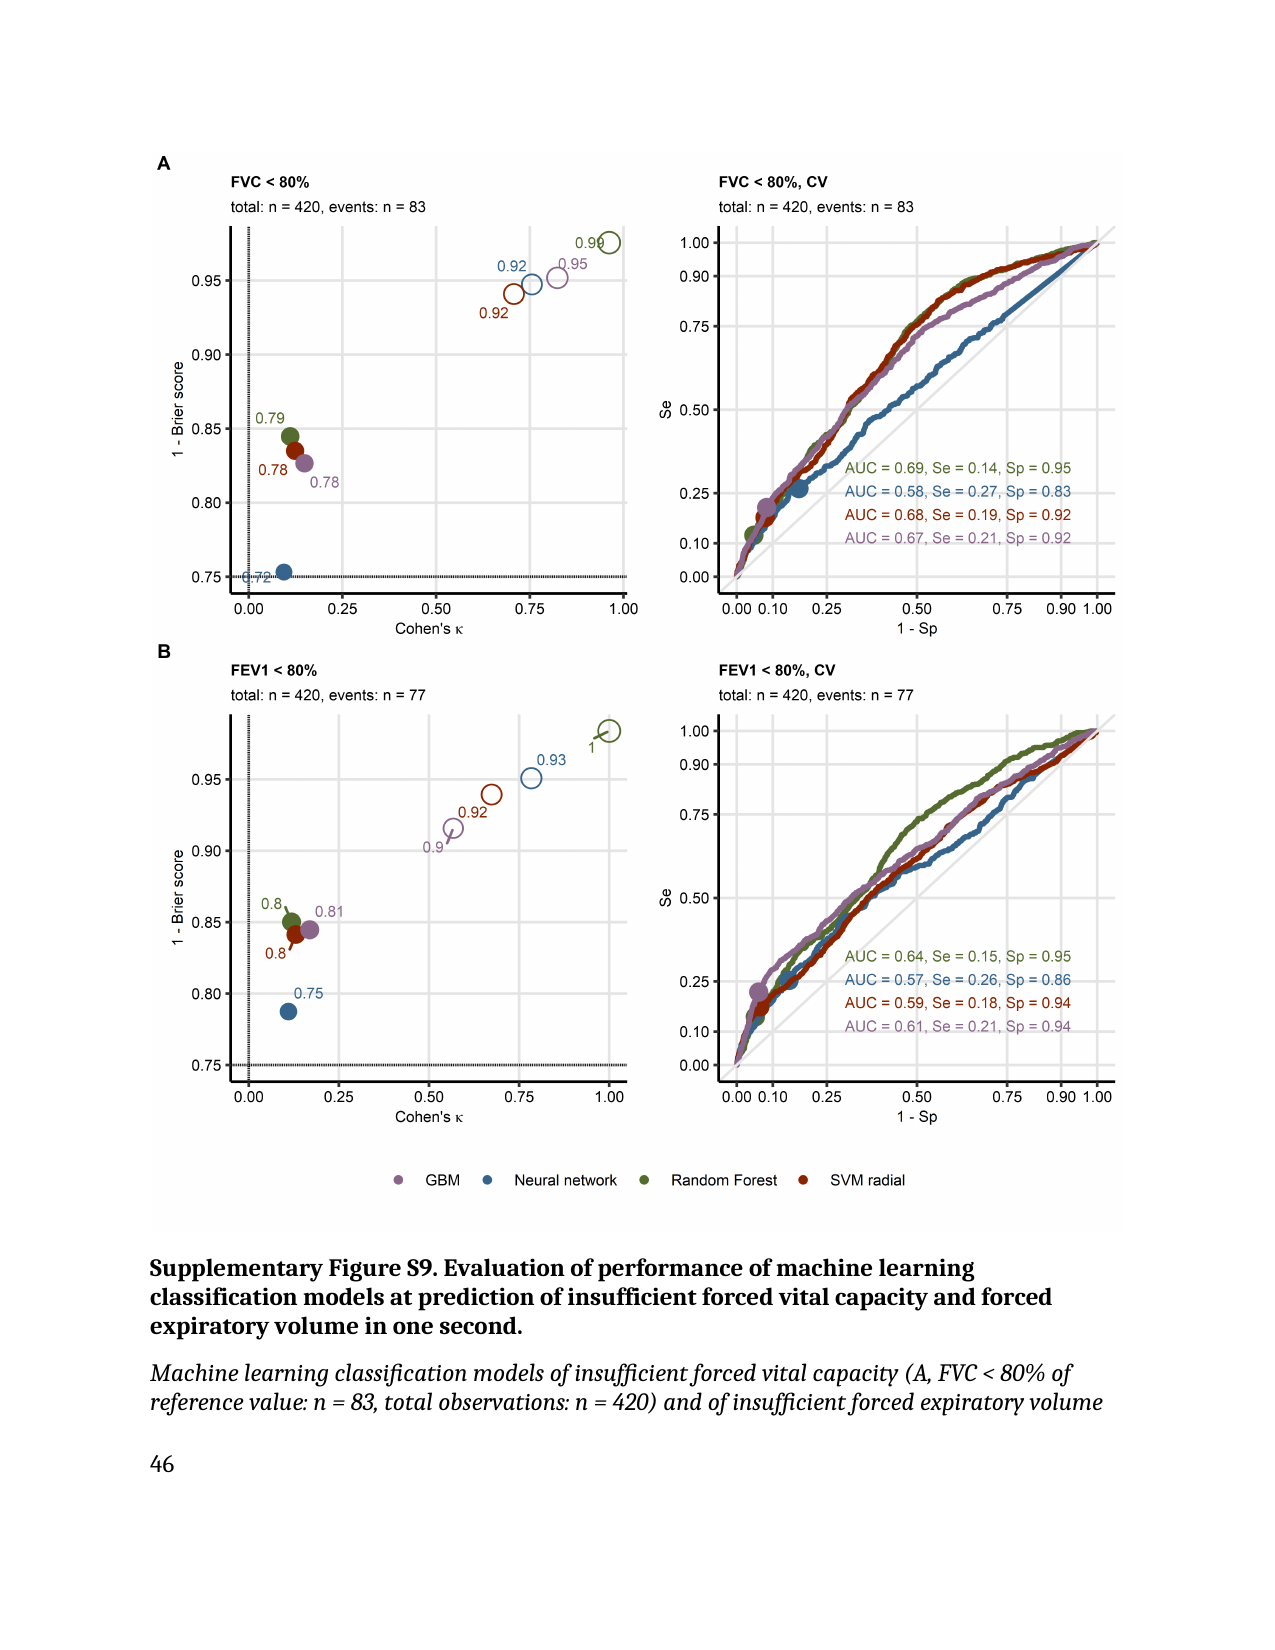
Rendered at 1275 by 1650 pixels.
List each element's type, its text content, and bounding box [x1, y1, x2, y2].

picture [150, 150, 1125, 1234]
text Supplementary Figure S9. Evaluation of performance of machine learning classification models at prediction of insufficient forced vital capacity and forced expiratory volume in one second. [150, 1254, 1125, 1340]
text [150, 1359, 1125, 1417]
